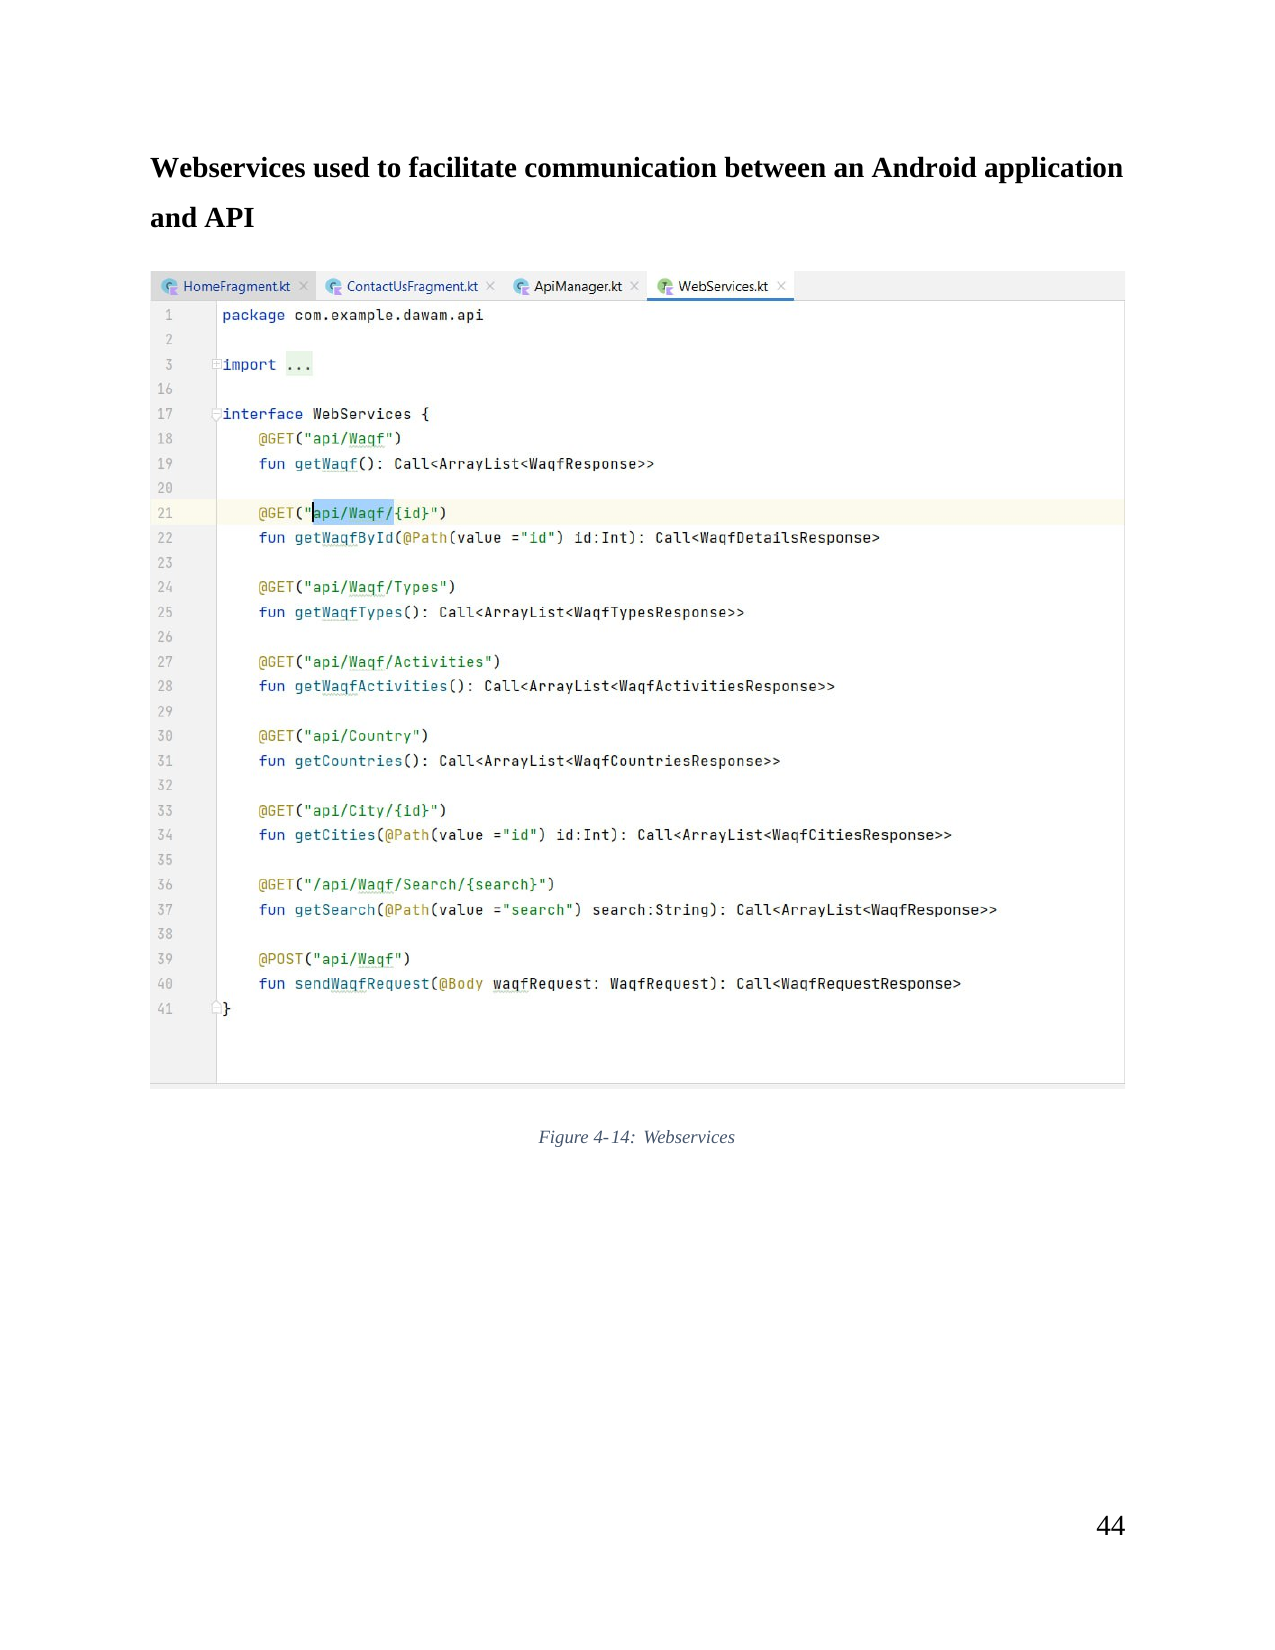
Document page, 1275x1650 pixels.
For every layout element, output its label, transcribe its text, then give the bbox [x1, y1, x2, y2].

picture [150, 271, 1125, 1089]
text Webservices used to facilitate communication between an Android application and API [150, 150, 1125, 234]
